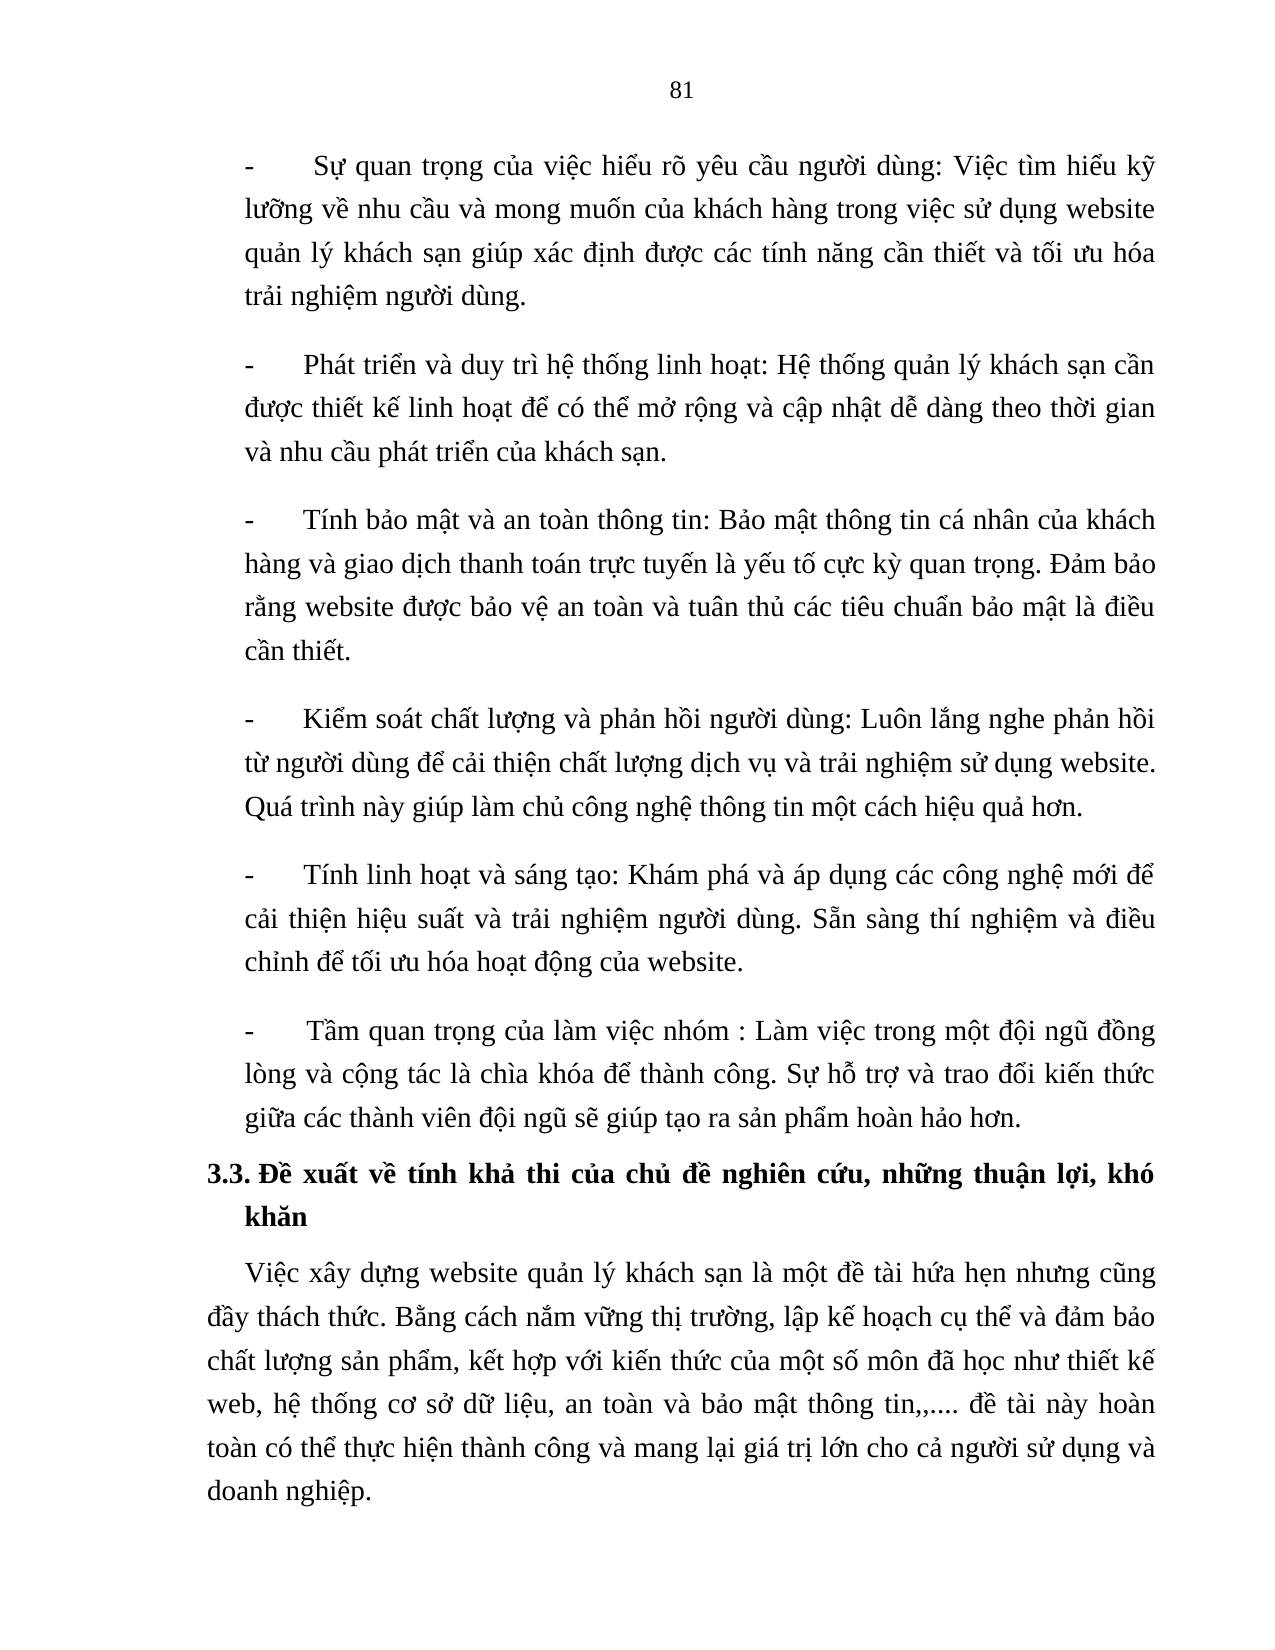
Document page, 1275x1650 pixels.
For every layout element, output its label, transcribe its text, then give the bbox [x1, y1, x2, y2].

text Việc xây dựng website quản lý khách sạn là một đề tài hứa hẹn nhưng cũng đầy thách thức. Bằng cách nắm vững thị trường, lập kế hoạch cụ thể và đảm bảo chất lượng sản phẩm, kết hợp với kiến thức của một số môn đã học như thiết kế web, hệ thống cơ sở dữ liệu, an toàn và bảo mật thông tin,,.... đề tài này hoàn toàn có thể thực hiện thành công và mang lại giá trị lớn cho cả người sử dụng và doanh nghiệp. [207, 1256, 1157, 1507]
text - Sự quan trọng của việc hiểu rõ yêu cầu người dùng: Việc tìm hiểu kỹ lưỡng về nhu cầu và mong muốn của khách hàng trong việc sử dụng website quản lý khách sạn giúp xác định được các tính năng cần thiết và tối ưu hóa trải nghiệm người dùng. [244, 148, 1157, 312]
text - Tầm quan trọng của làm việc nhóm : Làm việc trong một đội ngũ đồng lòng và cộng tác là chìa khóa để thành công. Sự hỗ trợ và trao đổi kiến thức giữa các thành viên đội ngũ sẽ giúp tạo ra sản phẩm hoàn hảo hơn. [244, 1013, 1157, 1133]
text - Tính bảo mật và an toàn thông tin: Bảo mật thông tin cá nhân của khách hàng và giao dịch thanh toán trực tuyến là yếu tố cực kỳ quan trọng. Đảm bảo rằng website được bảo vệ an toàn và tuân thủ các tiêu chuẩn bảo mật là điều cần thiết. [244, 502, 1157, 667]
subtitle Đề xuất về tính khả thi của chủ đề nghiên cứu, những thuận lợi, khó khăn [207, 1156, 1157, 1233]
text - Tính linh hoạt và sáng tạo: Khám phá và áp dụng các công nghệ mới để cải thiện hiệu suất và trải nghiệm người dùng. Sẵn sàng thí nghiệm và điều chỉnh để tối ưu hóa hoạt động của website. [244, 857, 1157, 978]
text - Kiểm soát chất lượng và phản hồi người dùng: Luôn lắng nghe phản hồi từ người dùng để cải thiện chất lượng dịch vụ và trải nghiệm sử dụng website. Quá trình này giúp làm chủ công nghệ thông tin một cách hiệu quả hơn. [244, 702, 1157, 822]
text - Phát triển và duy trì hệ thống linh hoạt: Hệ thống quản lý khách sạn cần được thiết kế linh hoạt để có thể mở rộng và cập nhật dễ dàng theo thời gian và nhu cầu phát triển của khách sạn. [244, 347, 1157, 467]
